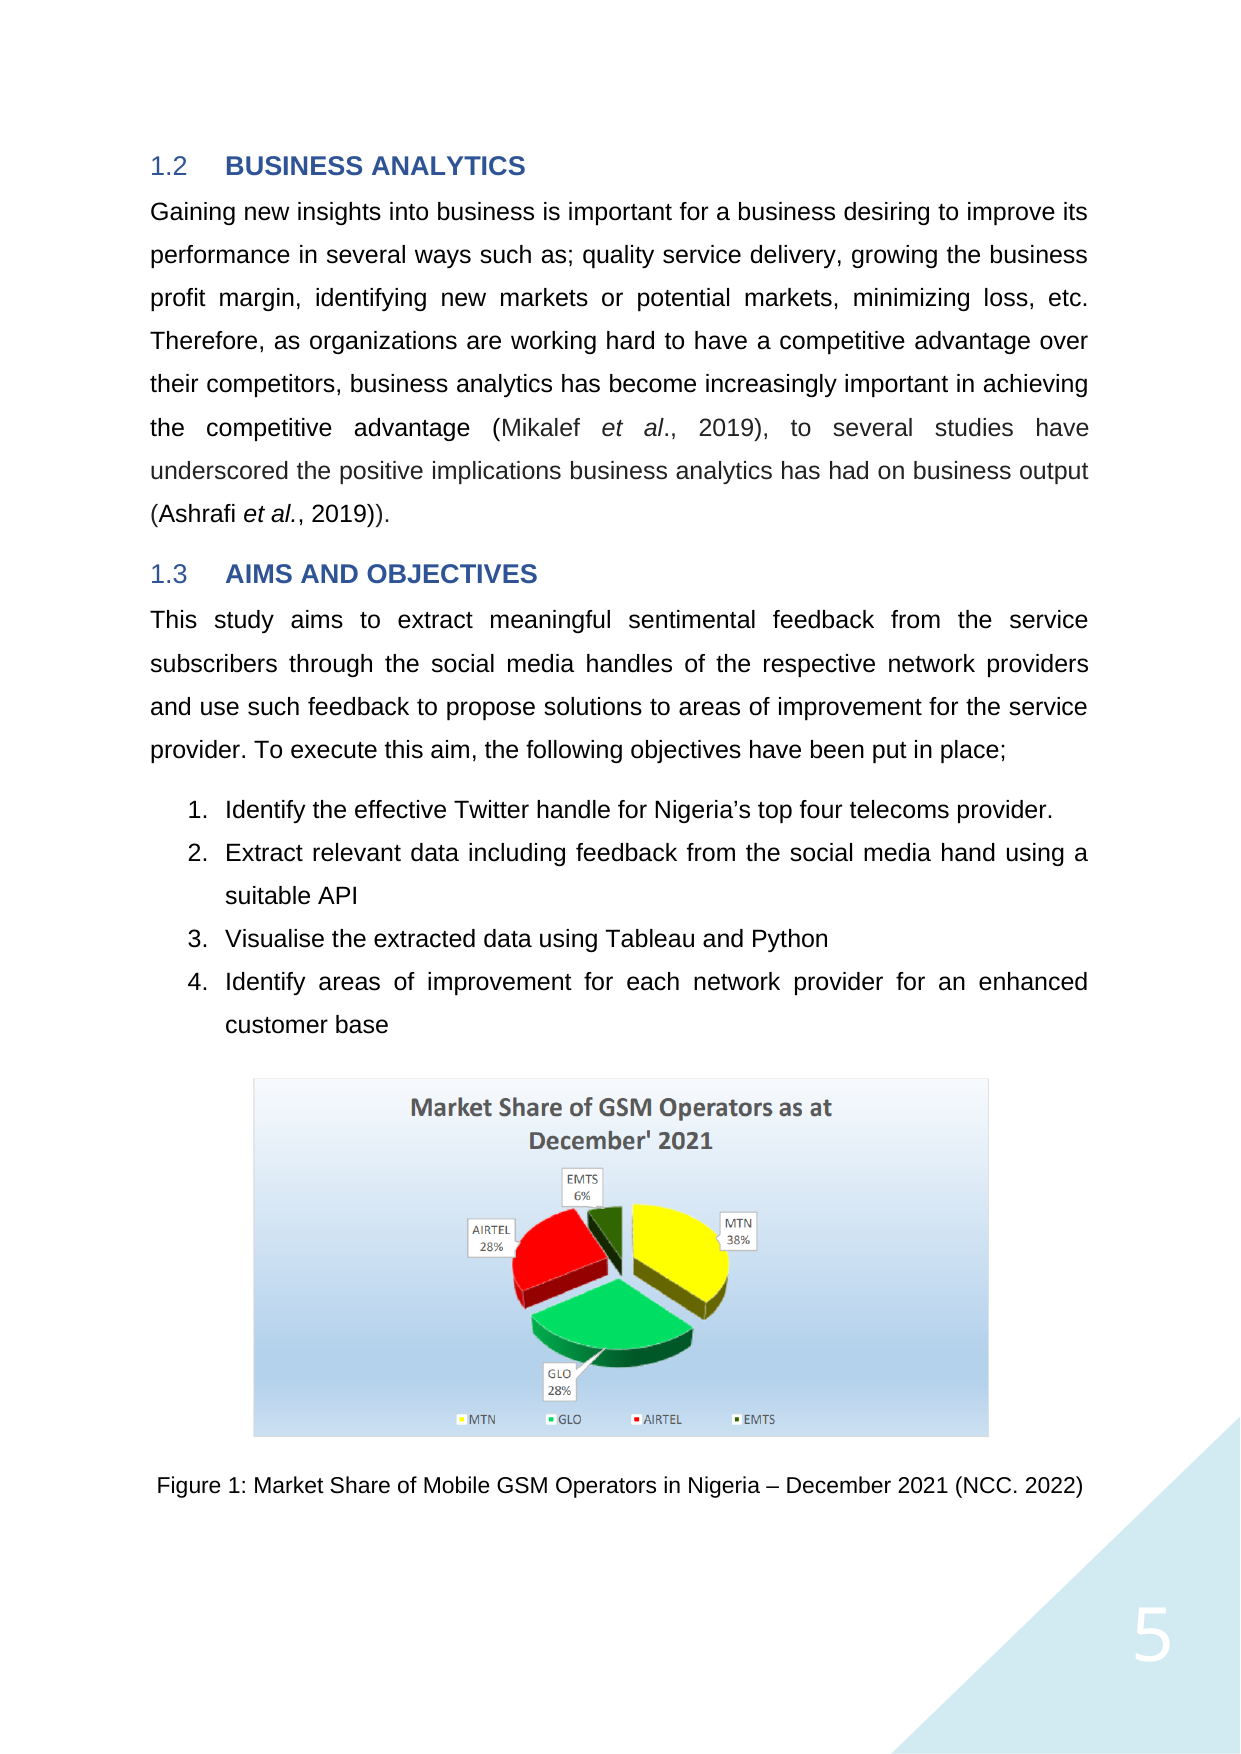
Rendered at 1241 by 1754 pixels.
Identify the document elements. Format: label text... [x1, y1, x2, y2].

list Identify the effective Twitter handle for Nigeria’s top four telecoms provider. [187, 794, 1090, 823]
list Identify areas of improvement for each network provider for an enhanced customer base [187, 967, 1090, 1039]
text Gaining new insights into business is important for a business desiring to improve its performance in several ways such as; quality service delivery, growing the business profit margin, identifying new markets or potential markets, minimizing loss, etc. Therefore, as organizations are working hard to have a competitive advantage over their competitors, business analytics has become increasingly important in achieving the competitive advantage (Mikalef et al., 2019), to several studies have underscored the positive implications business analytics has had on business output (Ashrafi et al., 2019)). [150, 197, 1090, 527]
picture [249, 1070, 991, 1442]
subtitle 1.2 BUSINESS ANALYTICS [150, 150, 1090, 181]
text Figure 1: Market Share of Mobile GSM Operators in Nigeria – December 2021 (NCC. 2022)RESEARCH DESIGN [150, 1472, 1090, 1499]
list Visualise the extracted data using Tableau and Python [187, 924, 1090, 953]
text This study aims to extract meaningful sentimental feedback from the service subscribers through the social media handles of the respective network providers and use such feedback to propose solutions to areas of improvement for the service provider. To execute this aim, the following objectives have been put in place; [150, 605, 1090, 763]
subtitle 1.3 AIMS AND OBJECTIVES [150, 558, 1090, 590]
list Extract relevant data including feedback from the social media hand using a suitable API [187, 838, 1090, 909]
